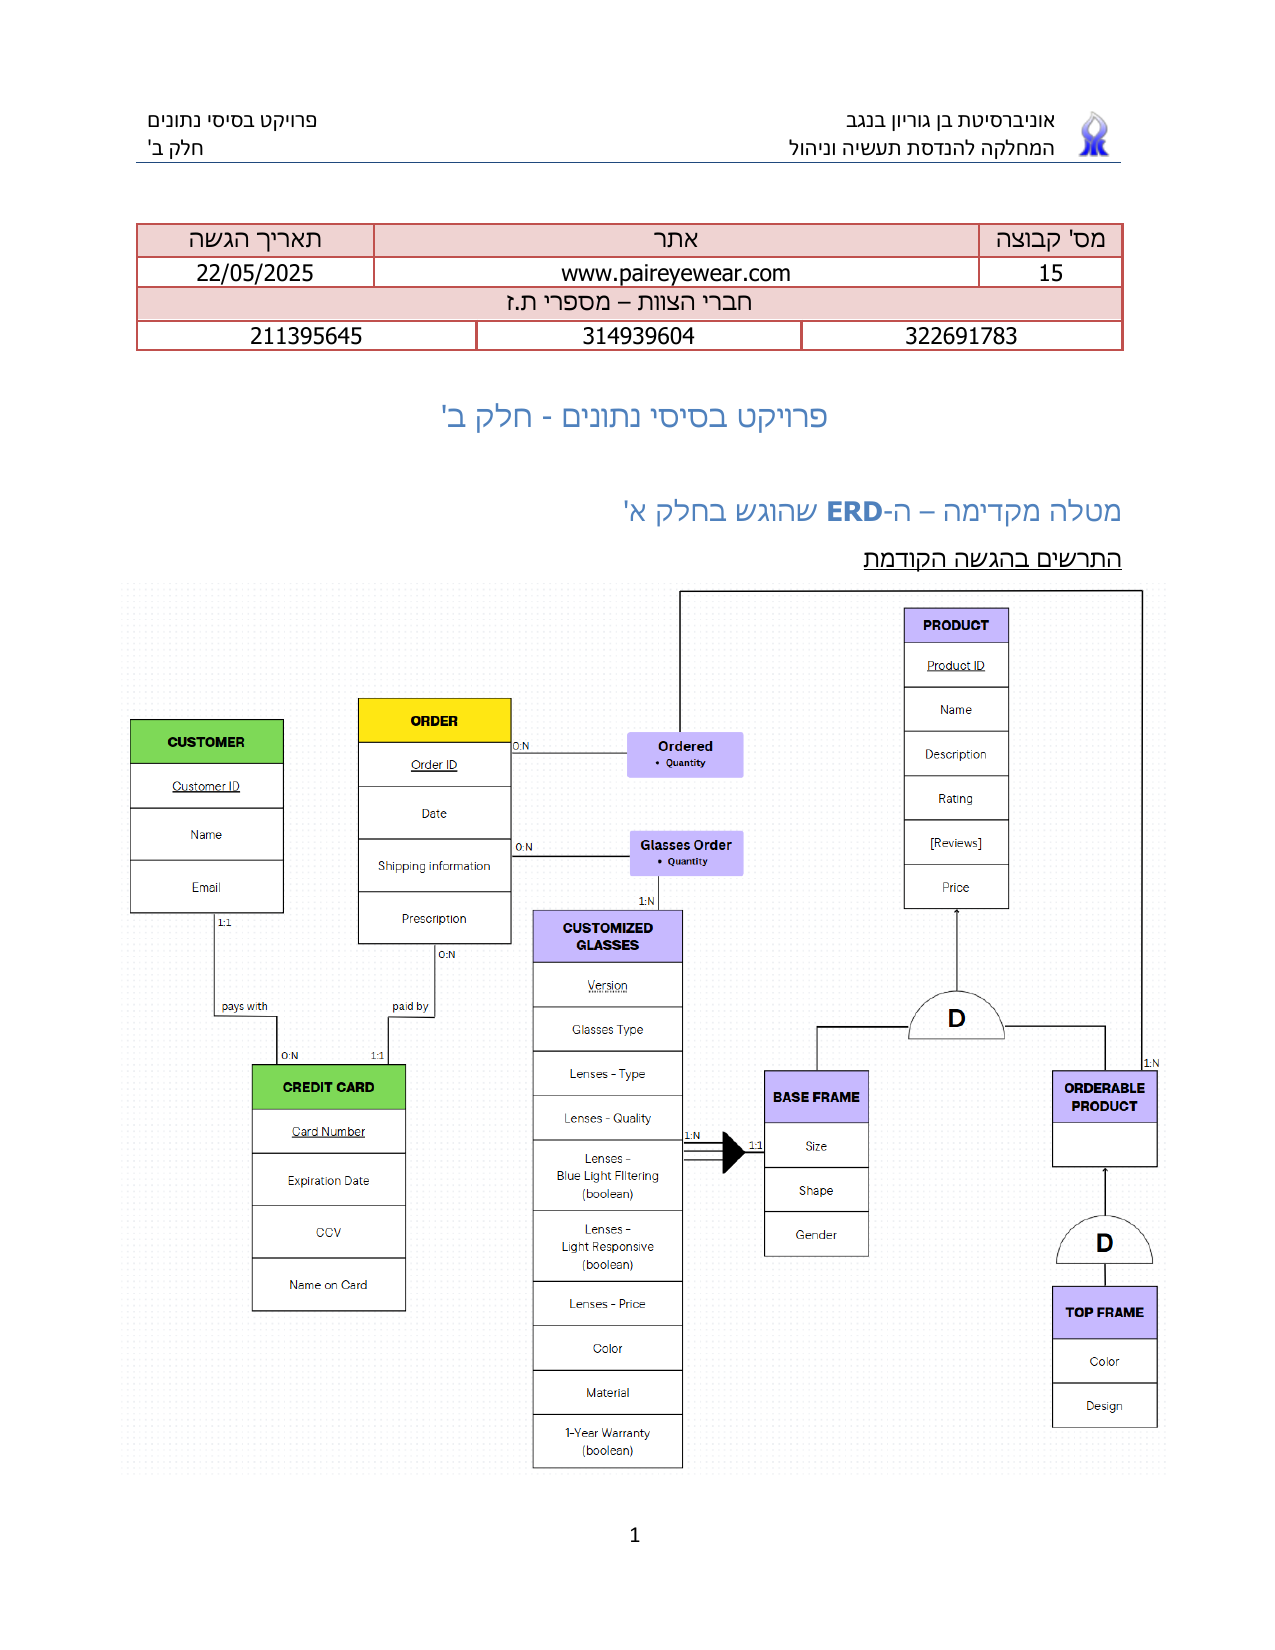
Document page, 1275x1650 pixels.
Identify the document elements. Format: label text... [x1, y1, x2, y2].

table_cell 314939604 [478, 322, 800, 349]
table_cell 322691783 [803, 322, 1121, 349]
table_header אתר [375, 225, 978, 256]
picture [121, 583, 1168, 1477]
table_cell 22/05/2025 [138, 258, 373, 286]
picture [1077, 110, 1111, 157]
table_header מס' קבוצה [980, 225, 1121, 256]
subtitle פרויקט בסיסי נתונים - חלק ב' [148, 398, 1122, 433]
table_header תאריך הגשה [138, 225, 373, 256]
table_cell 211395645 [138, 322, 475, 349]
table_cell חברי הצוות – מספרי ת.ז [138, 288, 1121, 319]
text התרשים בהגשה הקודמת [148, 545, 1122, 573]
subtitle מטלה מקדימה – ה-ERD שהוגש בחלק א' [148, 495, 1122, 527]
table_cell www.paireyewear.com [375, 258, 978, 286]
table_cell 15 [980, 258, 1121, 286]
